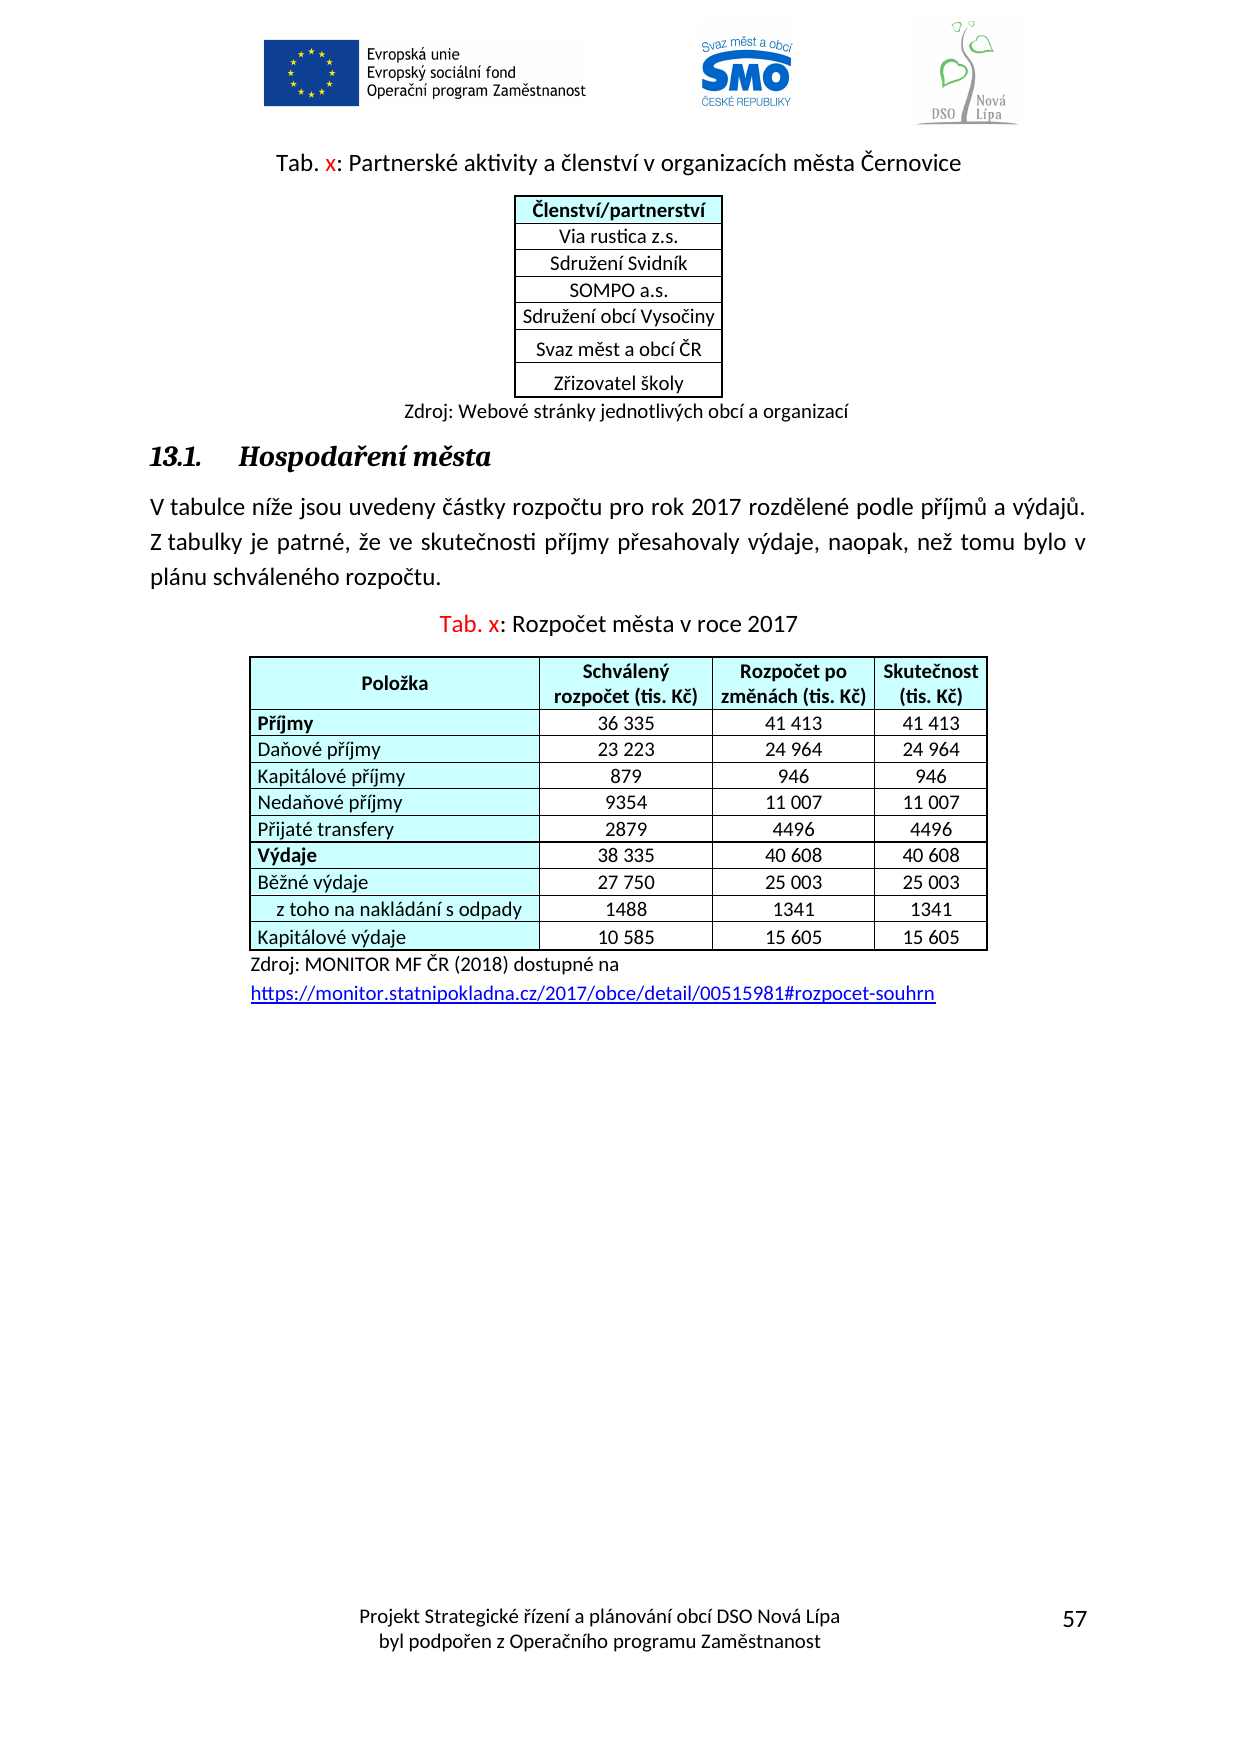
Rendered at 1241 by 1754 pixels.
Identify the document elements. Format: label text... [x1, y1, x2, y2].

table_cell 10 585 [540, 922, 712, 949]
table_cell 25 003 [875, 869, 986, 894]
table_cell 36 335 [540, 710, 712, 735]
table_cell 4496 [875, 816, 986, 841]
table_cell Sdružení obcí Vysočiny [516, 303, 721, 329]
table_header Skutečnost (tis. Kč) [875, 658, 986, 709]
table_cell Příjmy [251, 710, 539, 735]
table_cell 15 605 [713, 922, 874, 949]
table_cell 11 007 [875, 789, 986, 815]
table_cell Výdaje [251, 843, 539, 868]
table_header Položka [251, 658, 539, 709]
text Tab. x: Partnerské aktivity a členství v organizacích města Černovice [150, 147, 1087, 178]
table_cell 40 608 [875, 843, 986, 868]
table_cell Daňové příjmy [251, 736, 539, 762]
table_cell Přijaté transfery [251, 816, 539, 841]
table_cell Kapitálové výdaje [251, 922, 539, 949]
table_cell 24 964 [875, 736, 986, 762]
table_cell Zřizovatel školy [516, 363, 721, 396]
table_cell SOMPO a.s. [516, 277, 721, 302]
table_header Schválený rozpočet (tis. Kč) [540, 658, 712, 709]
table_cell Nedaňové příjmy [251, 789, 539, 815]
table_header Členství/partnerství [516, 197, 721, 222]
picture [262, 38, 586, 108]
table_cell 9354 [540, 789, 712, 815]
subtitle Hospodaření města [150, 440, 1087, 473]
table_cell 25 003 [713, 869, 874, 894]
table_cell 15 605 [875, 922, 986, 949]
table_cell 946 [875, 763, 986, 788]
table_cell 38 335 [540, 843, 712, 868]
table_cell 41 413 [875, 710, 986, 735]
table_cell Běžné výdaje [251, 869, 539, 894]
picture [912, 16, 1023, 129]
table_cell Kapitálové příjmy [251, 763, 539, 788]
table_cell Sdružení Svidník [516, 250, 721, 276]
table_cell 4496 [713, 816, 874, 841]
table_cell 879 [540, 763, 712, 788]
text V tabulce níže jsou uvedeny částky rozpočtu pro rok 2017 rozdělené podle příjmů a výdajů. Z tabulky je patrné, že ve skutečnosti příjmy přesahovaly výdaje, naopak, než tomu bylo v plánu schváleného rozpočtu. [150, 491, 1087, 591]
table_cell 40 608 [713, 843, 874, 868]
table_cell 946 [713, 763, 874, 788]
picture [699, 18, 795, 108]
table_cell 23 223 [540, 736, 712, 762]
table_cell 24 964 [713, 736, 874, 762]
table_cell 11 007 [713, 789, 874, 815]
table_cell 27 750 [540, 869, 712, 894]
table_cell 1341 [713, 896, 874, 921]
text Tab. x: Rozpočet města v roce 2017 [150, 608, 1087, 639]
table_cell 1488 [540, 896, 712, 921]
table_cell 2879 [540, 816, 712, 841]
table_cell Svaz měst a obcí ČR [516, 330, 721, 362]
table_cell z toho na nakládání s odpady [251, 896, 539, 921]
table_cell 1341 [875, 896, 986, 921]
table_cell Via rustica z.s. [516, 224, 721, 249]
table_header Rozpočet po změnách (tis. Kč) [713, 658, 874, 709]
text Zdroj: Webové stránky jednotlivých obcí a organizací [371, 398, 1087, 423]
text Zdroj: MONITOR MF ČR (2018) dostupné na https://monitor.statnipokladna.cz/2017/obce/detail/00515981#rozpocet-souhrn [250, 951, 1087, 1006]
table_cell 41 413 [713, 710, 874, 735]
